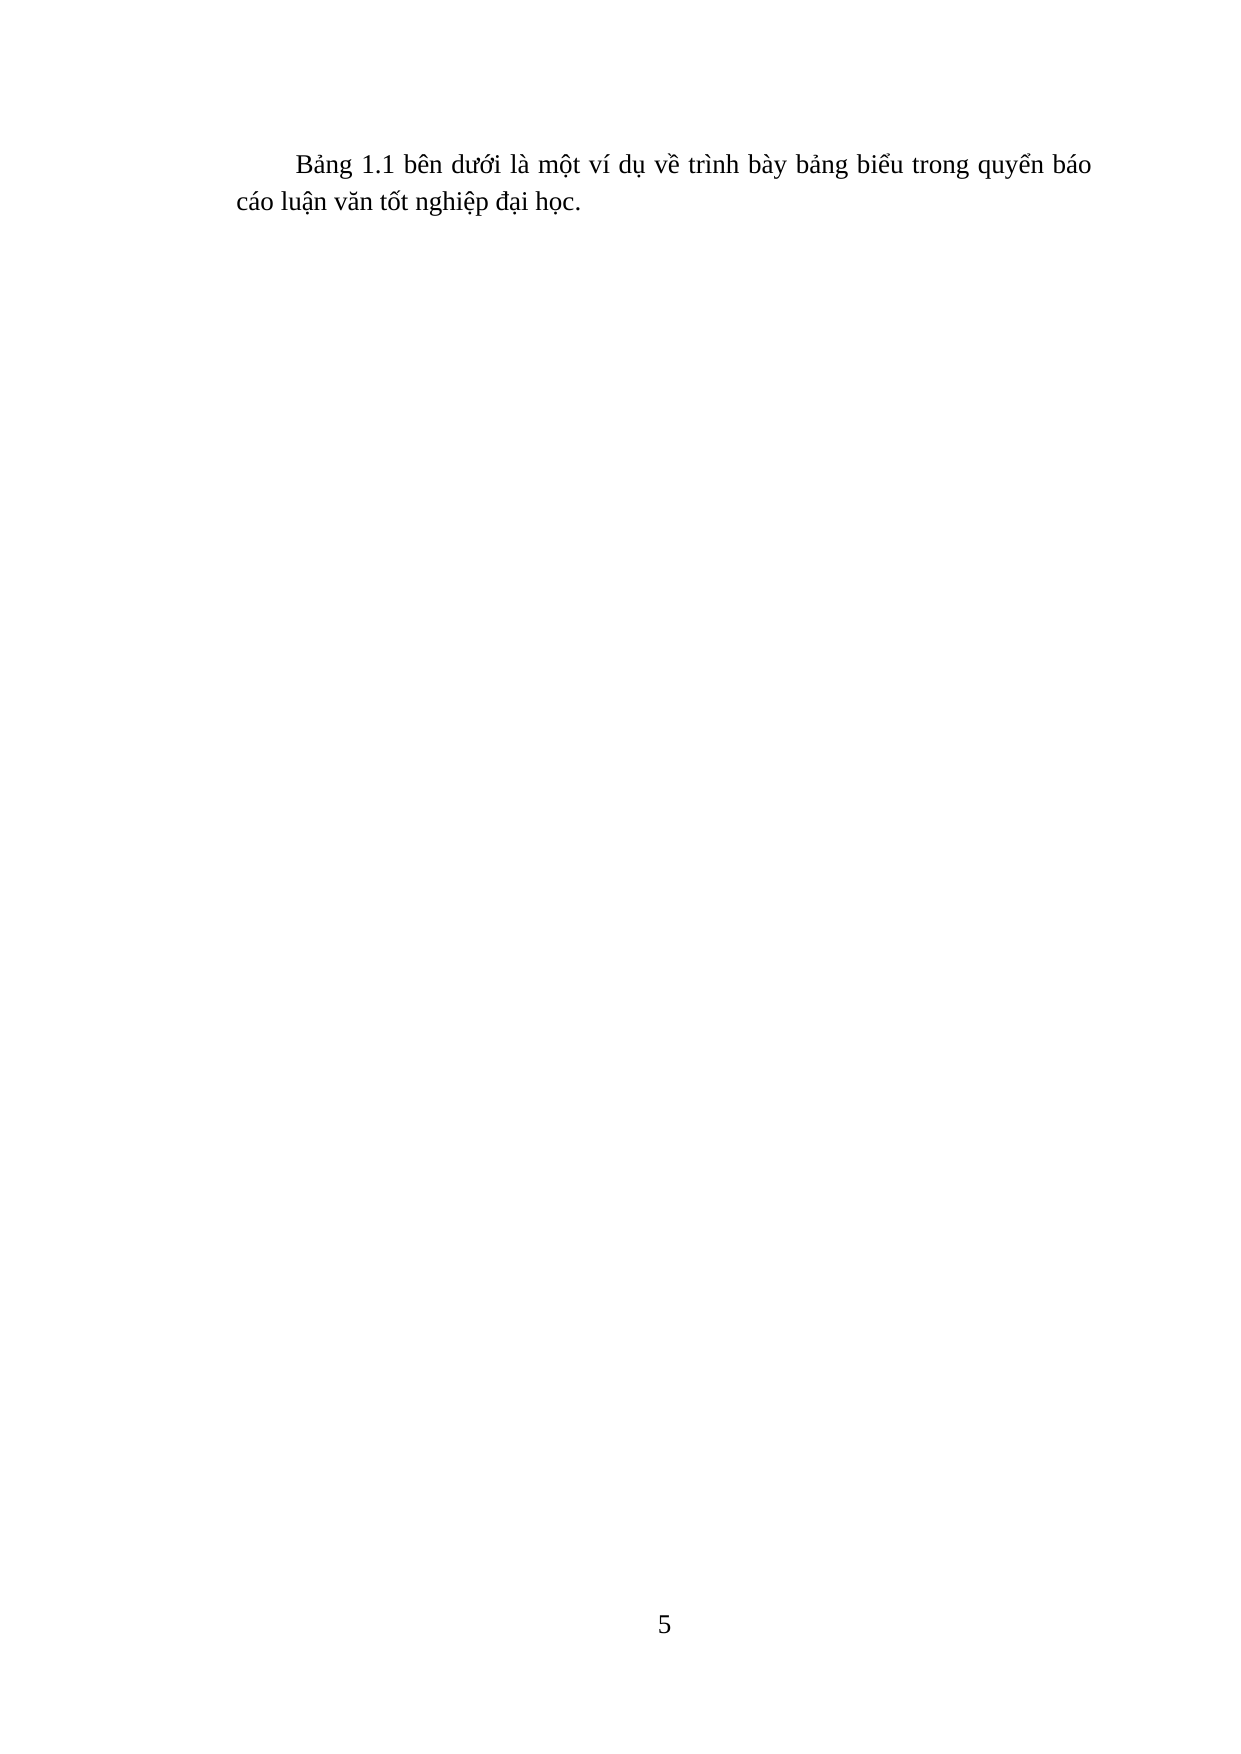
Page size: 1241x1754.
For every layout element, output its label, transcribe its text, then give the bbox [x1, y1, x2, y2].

text Bảng 1.1 bên dưới là một ví dụ về trình bày bảng biểu trong quyển báo cáo luận văn tốt nghiệp đại học. [236, 148, 1092, 216]
